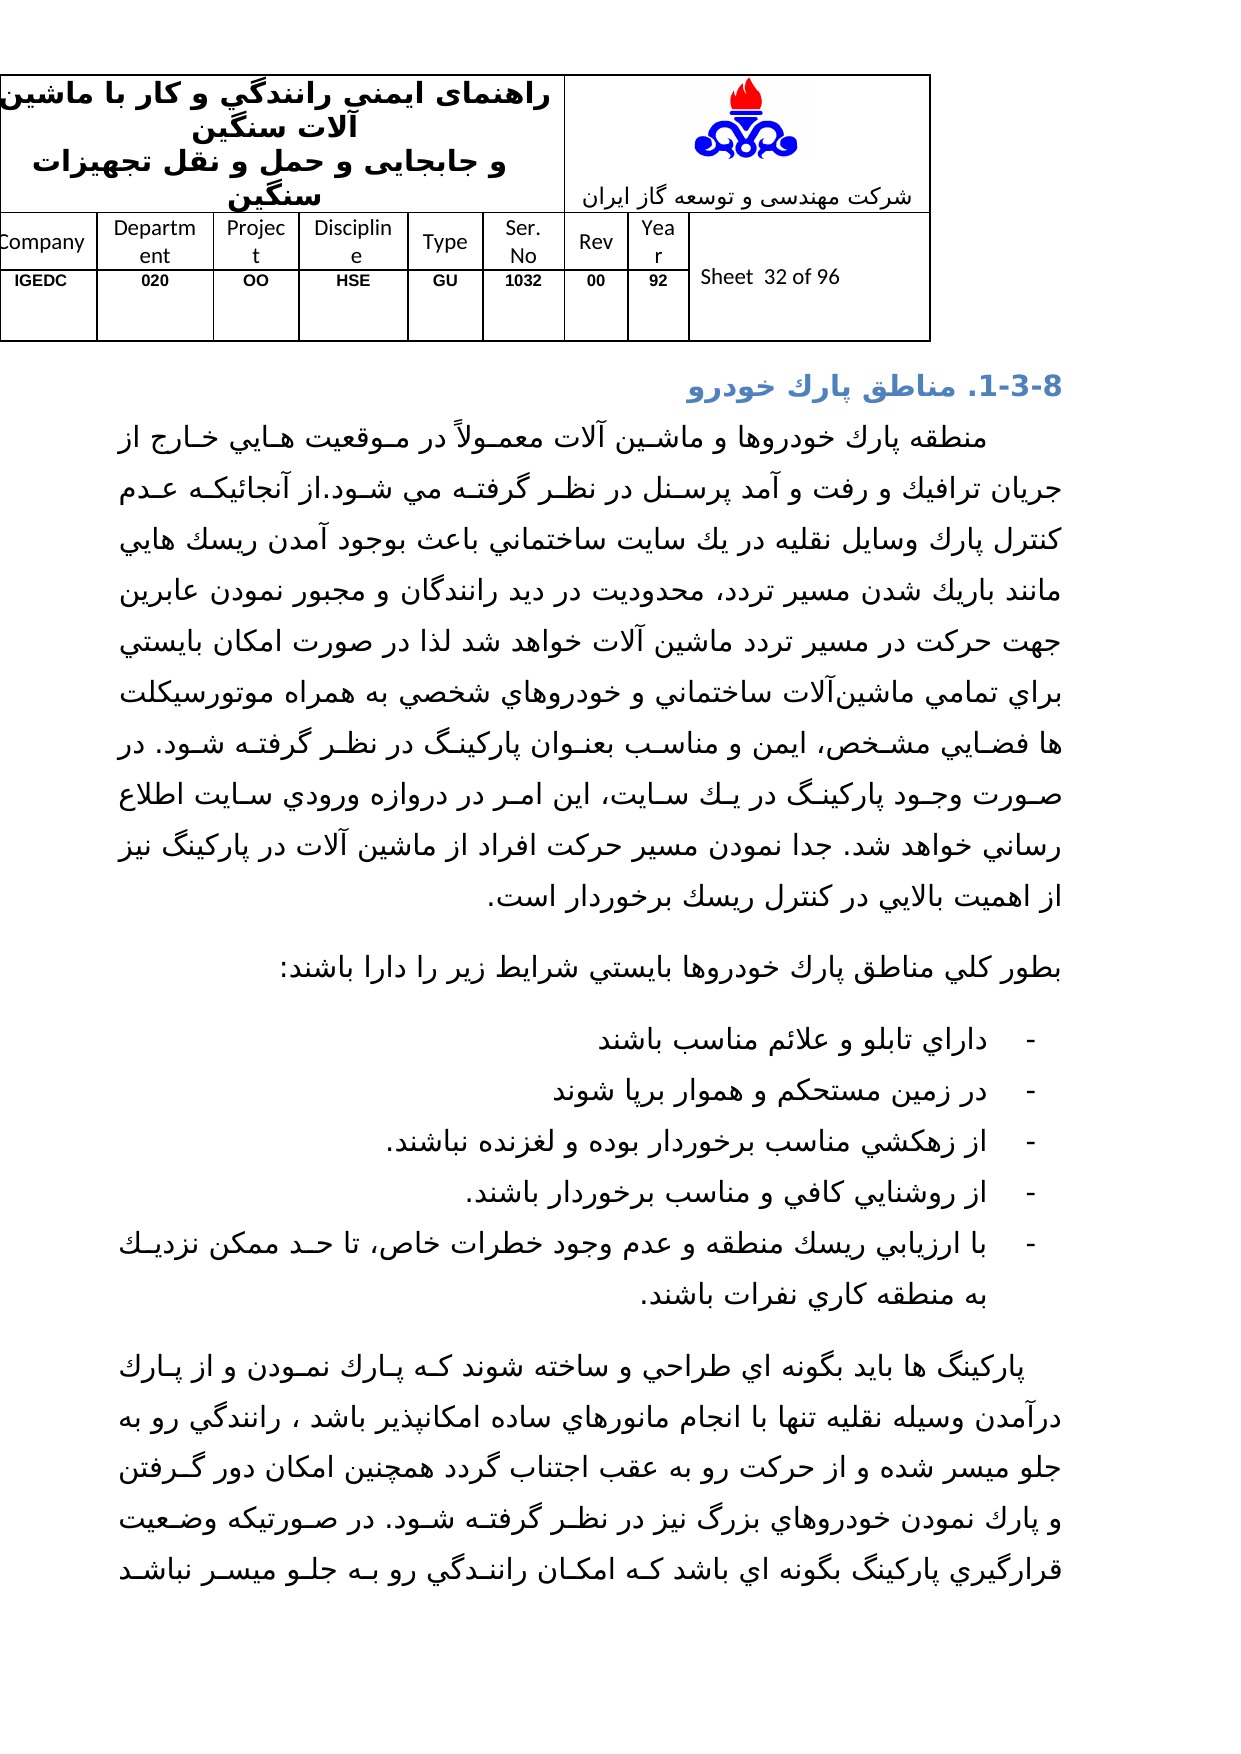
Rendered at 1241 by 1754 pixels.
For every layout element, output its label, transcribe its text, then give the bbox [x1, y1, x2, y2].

list با ارزيابي ريسك منطقه و عدم وجود خطرات خاص، تا حد ممكن نزديك به منطقه كاري نفرات باشند. [118, 1226, 1026, 1311]
list از زهكشي مناسب برخوردار بوده و لغزنده نباشند. [118, 1124, 1026, 1158]
picture [684, 77, 810, 159]
list در زمين مستحكم و هموار برپا شوند [118, 1073, 1026, 1107]
list داراي تابلو و علائم مناسب باشند [118, 1022, 1026, 1056]
text بطور كلي مناطق پارك خودروها بايستي شرايط زير را دارا باشند: [118, 951, 1063, 985]
list از روشنايي كافي و مناسب برخوردار باشند. [118, 1175, 1026, 1209]
text منطقه پارك خودروها و ماشين آلات معمولاً در موقعيت هايي خارج از جريان ترافيك و رفت و آمد پرسنل در نظر گرفته مي شود.از آنجائيكه عدم كنترل پارك وسايل نقليه در يك سايت ساختماني باعث بوجود آمدن ريسك هايي مانند باريك شدن مسير تردد، محدوديت در ديد رانندگان و مجبور نمودن عابرين جهت حركت در مسير تردد ماشين آلات خواهد شد لذا در صورت امكان بايستي براي تمامي ماشين‌آلات ساختماني و خودروهاي شخصي به همراه موتورسيكلت ها فضايي مشخص، ايمن و مناسب بعنوان پاركينگ در نظر گرفته شود. در صورت وجود پاركينگ در يك سايت، اين امر در دروازه ورودي سايت اطلاع رساني خواهد شد. جدا نمودن مسير حركت افراد از ماشين آلات در پاركينگ نيز از اهميت بالايي در كنترل ريسك برخوردار است. [118, 421, 1063, 913]
subtitle 1-3-8. مناطق پارك خودرو [118, 369, 1063, 403]
